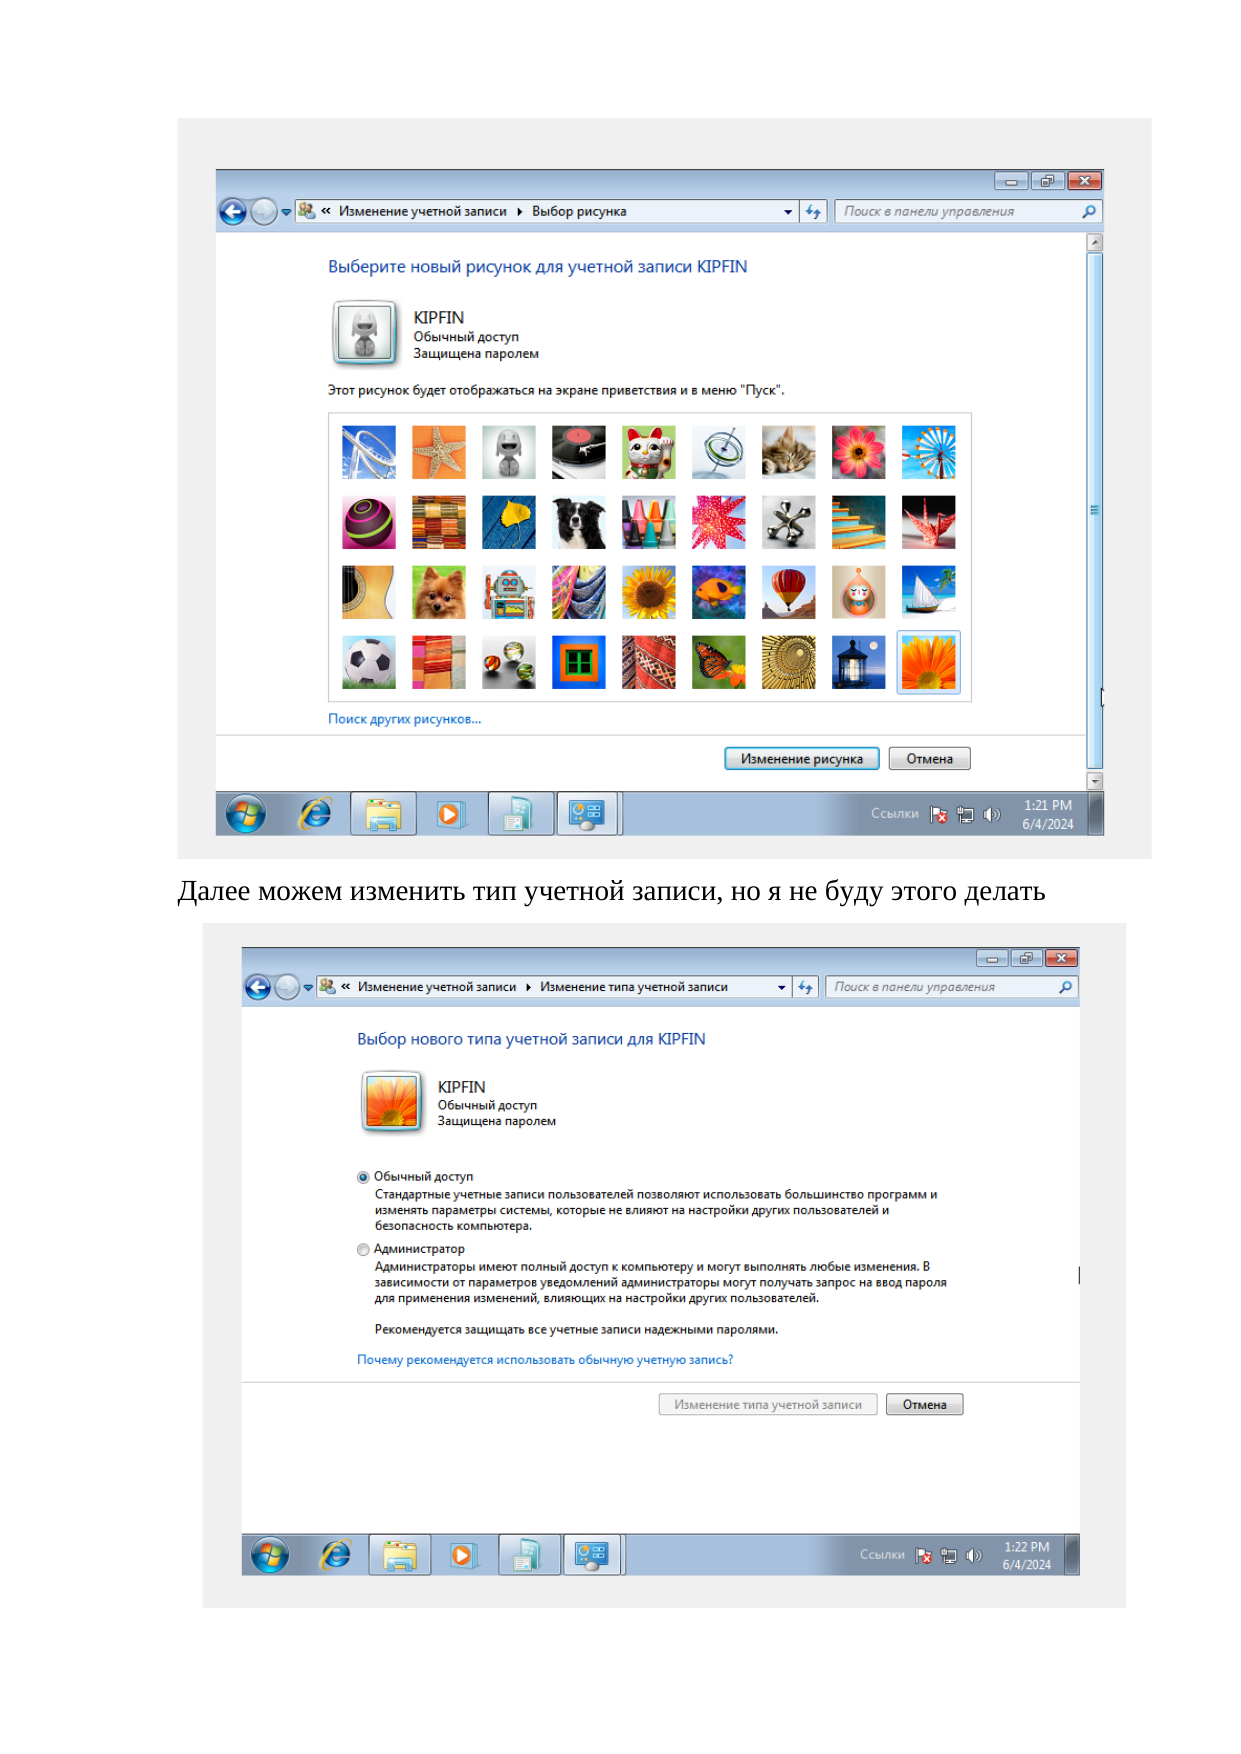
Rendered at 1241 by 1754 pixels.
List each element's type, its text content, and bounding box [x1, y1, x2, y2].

picture [177, 118, 1152, 859]
text Далее можем изменить тип учетной записи, но я не буду этого делать [177, 873, 1152, 906]
picture [202, 923, 1127, 1608]
